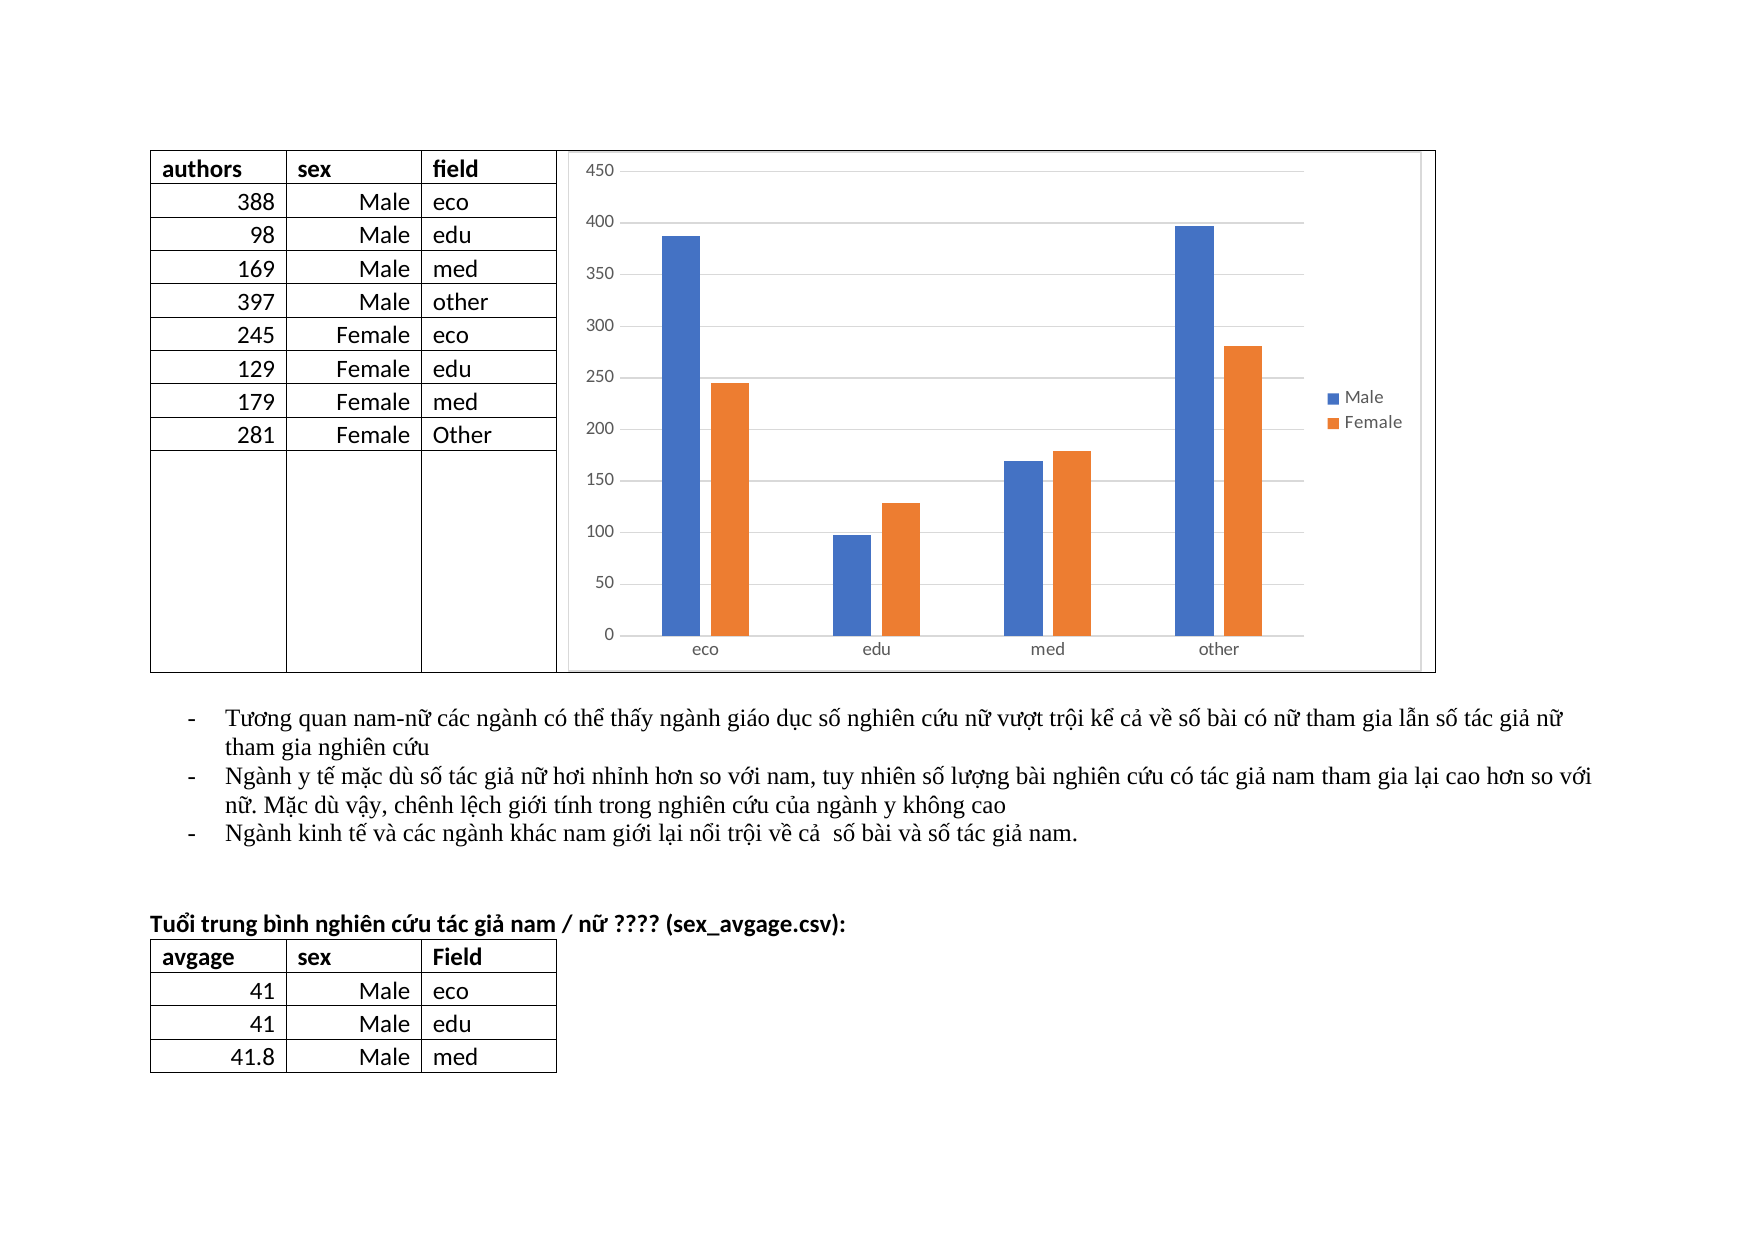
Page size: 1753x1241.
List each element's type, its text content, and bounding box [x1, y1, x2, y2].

table_cell 41.8 [151, 1040, 286, 1072]
table_header sex [287, 940, 421, 972]
table_cell Female [287, 318, 421, 350]
table_cell Other [422, 418, 556, 450]
text Tuổi trung bình nghiên cứu tác giả nam / nữ ???? (sex_avgage.csv): [150, 908, 1602, 939]
list Tương quan nam-nữ các ngành có thể thấy ngành giáo dục số nghiên cứu nữ vượt trội kể cả về số bài có nữ tham gia lẫn số tác giả nữ tham gia nghiên cứu [187, 703, 1602, 761]
table_cell 281 [151, 418, 286, 450]
table_cell 397 [151, 284, 286, 317]
table_cell Male [287, 184, 421, 217]
table_cell 245 [151, 318, 286, 350]
table_cell Male [287, 1006, 421, 1039]
table_cell med [422, 1040, 556, 1072]
table_cell Female [287, 351, 421, 383]
table_cell 179 [151, 384, 286, 417]
table_cell other [422, 284, 556, 317]
table_cell Male [287, 973, 421, 1005]
table_cell 98 [151, 218, 286, 250]
table_cell [422, 451, 556, 672]
table_cell edu [422, 1006, 556, 1039]
table_cell 169 [151, 251, 286, 283]
table_header field [422, 151, 556, 183]
table_cell Male [287, 251, 421, 283]
table_cell Female [287, 418, 421, 450]
table_cell 388 [151, 184, 286, 217]
table_header avgage [151, 940, 286, 972]
table_cell edu [422, 218, 556, 250]
table_cell eco [422, 184, 556, 217]
table_cell edu [422, 351, 556, 383]
table_cell Male [287, 1040, 421, 1072]
table_cell eco [422, 318, 556, 350]
table_cell Male [287, 284, 421, 317]
table_cell eco [422, 973, 556, 1005]
table_cell 129 [151, 351, 286, 383]
table_header Field [422, 940, 556, 972]
table_cell Female [287, 384, 421, 417]
list Ngành kinh tế và các ngành khác nam giới lại nổi trội về cả số bài và số tác giả nam. [187, 818, 1602, 847]
table_header sex [287, 151, 421, 183]
table_cell [151, 451, 286, 672]
table_cell 41 [151, 973, 286, 1005]
table_cell [287, 451, 421, 672]
table_cell 41 [151, 1006, 286, 1039]
table_cell Male [287, 218, 421, 250]
table_cell med [422, 251, 556, 283]
table_header authors [151, 151, 286, 183]
table_header [1422, 151, 1435, 672]
list Ngành y tế mặc dù số tác giả nữ hơi nhỉnh hơn so với nam, tuy nhiên số lượng bài nghiên cứu có tác giả nam tham gia lại cao hơn so với nữ. Mặc dù vậy, chênh lệch giới tính trong nghiên cứu của ngành y không cao [187, 761, 1602, 818]
table_cell med [422, 384, 556, 417]
table_header [557, 151, 568, 672]
